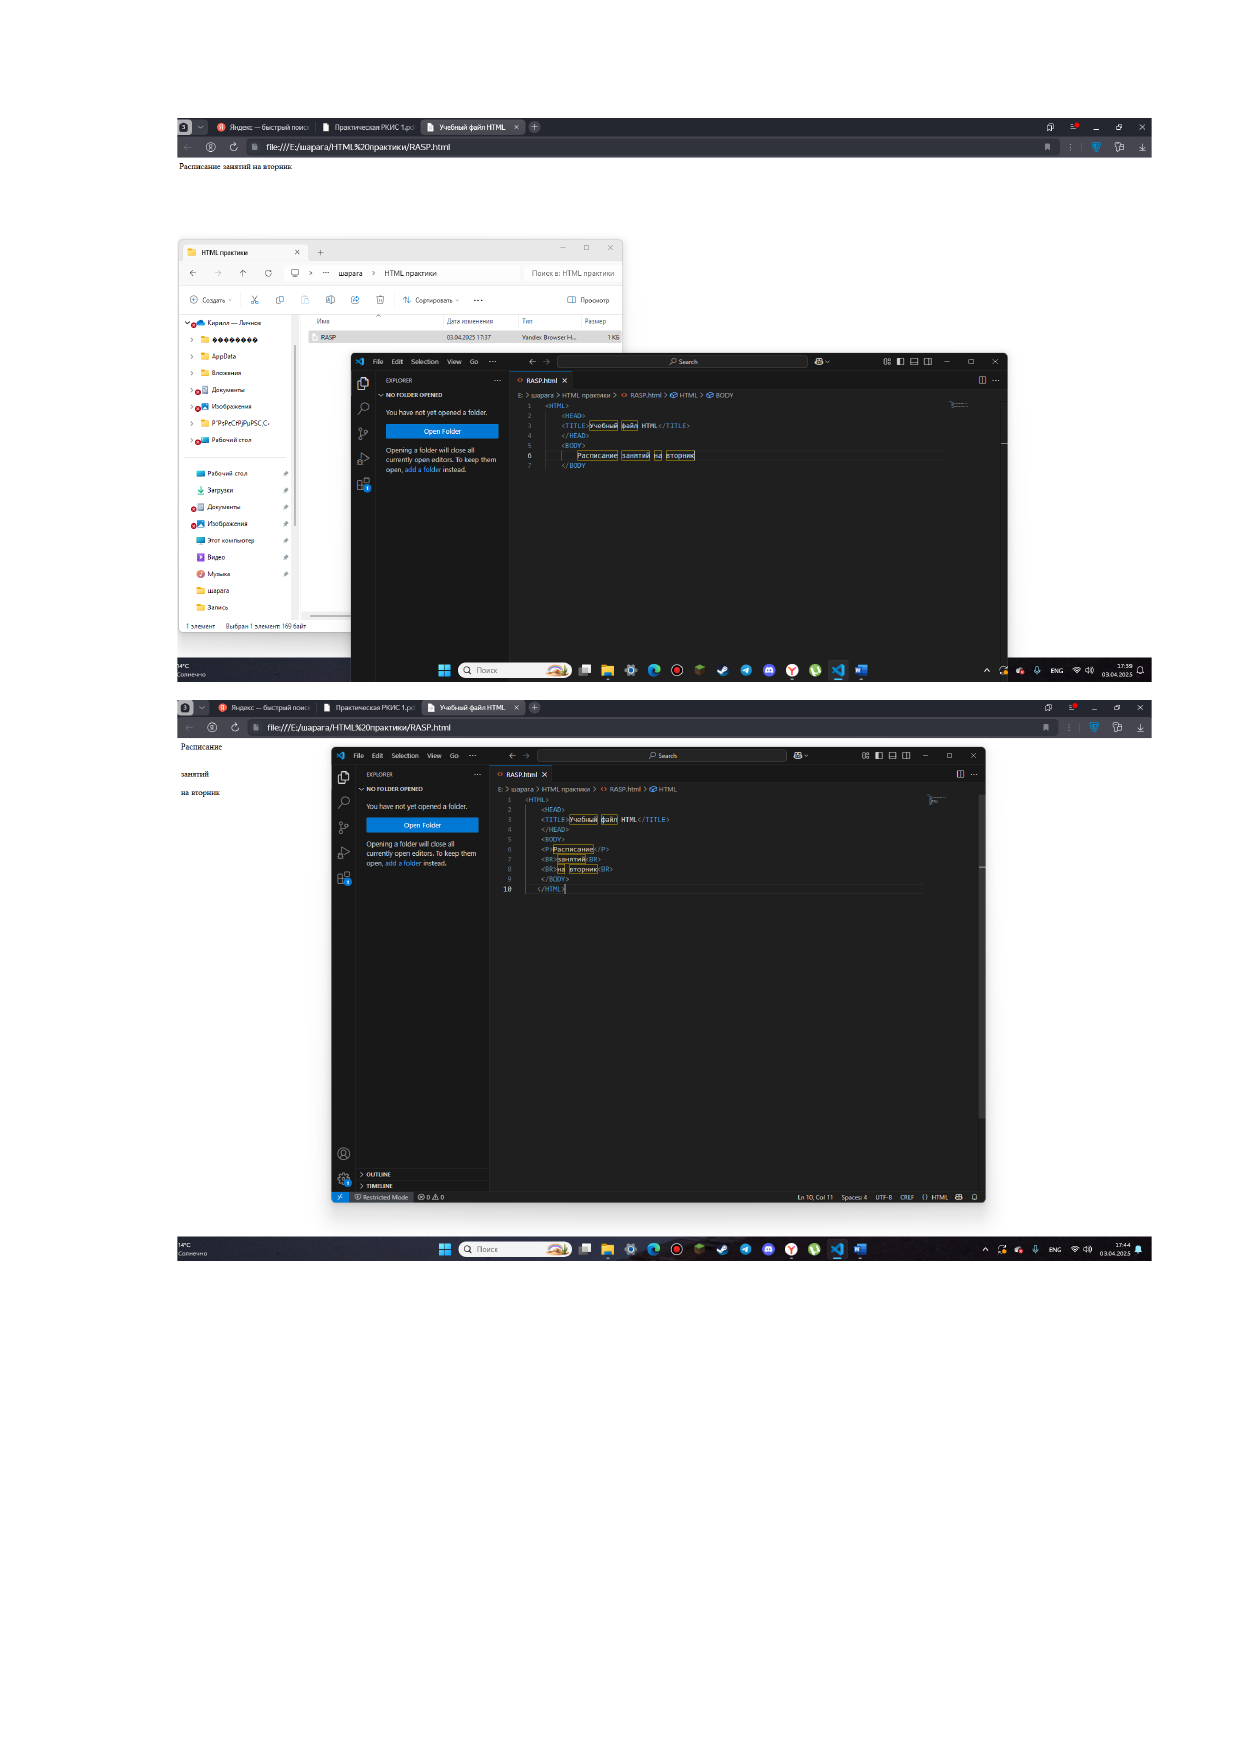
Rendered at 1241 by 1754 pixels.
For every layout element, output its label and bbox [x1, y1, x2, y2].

picture [177, 700, 1152, 1261]
picture [177, 118, 1152, 682]
